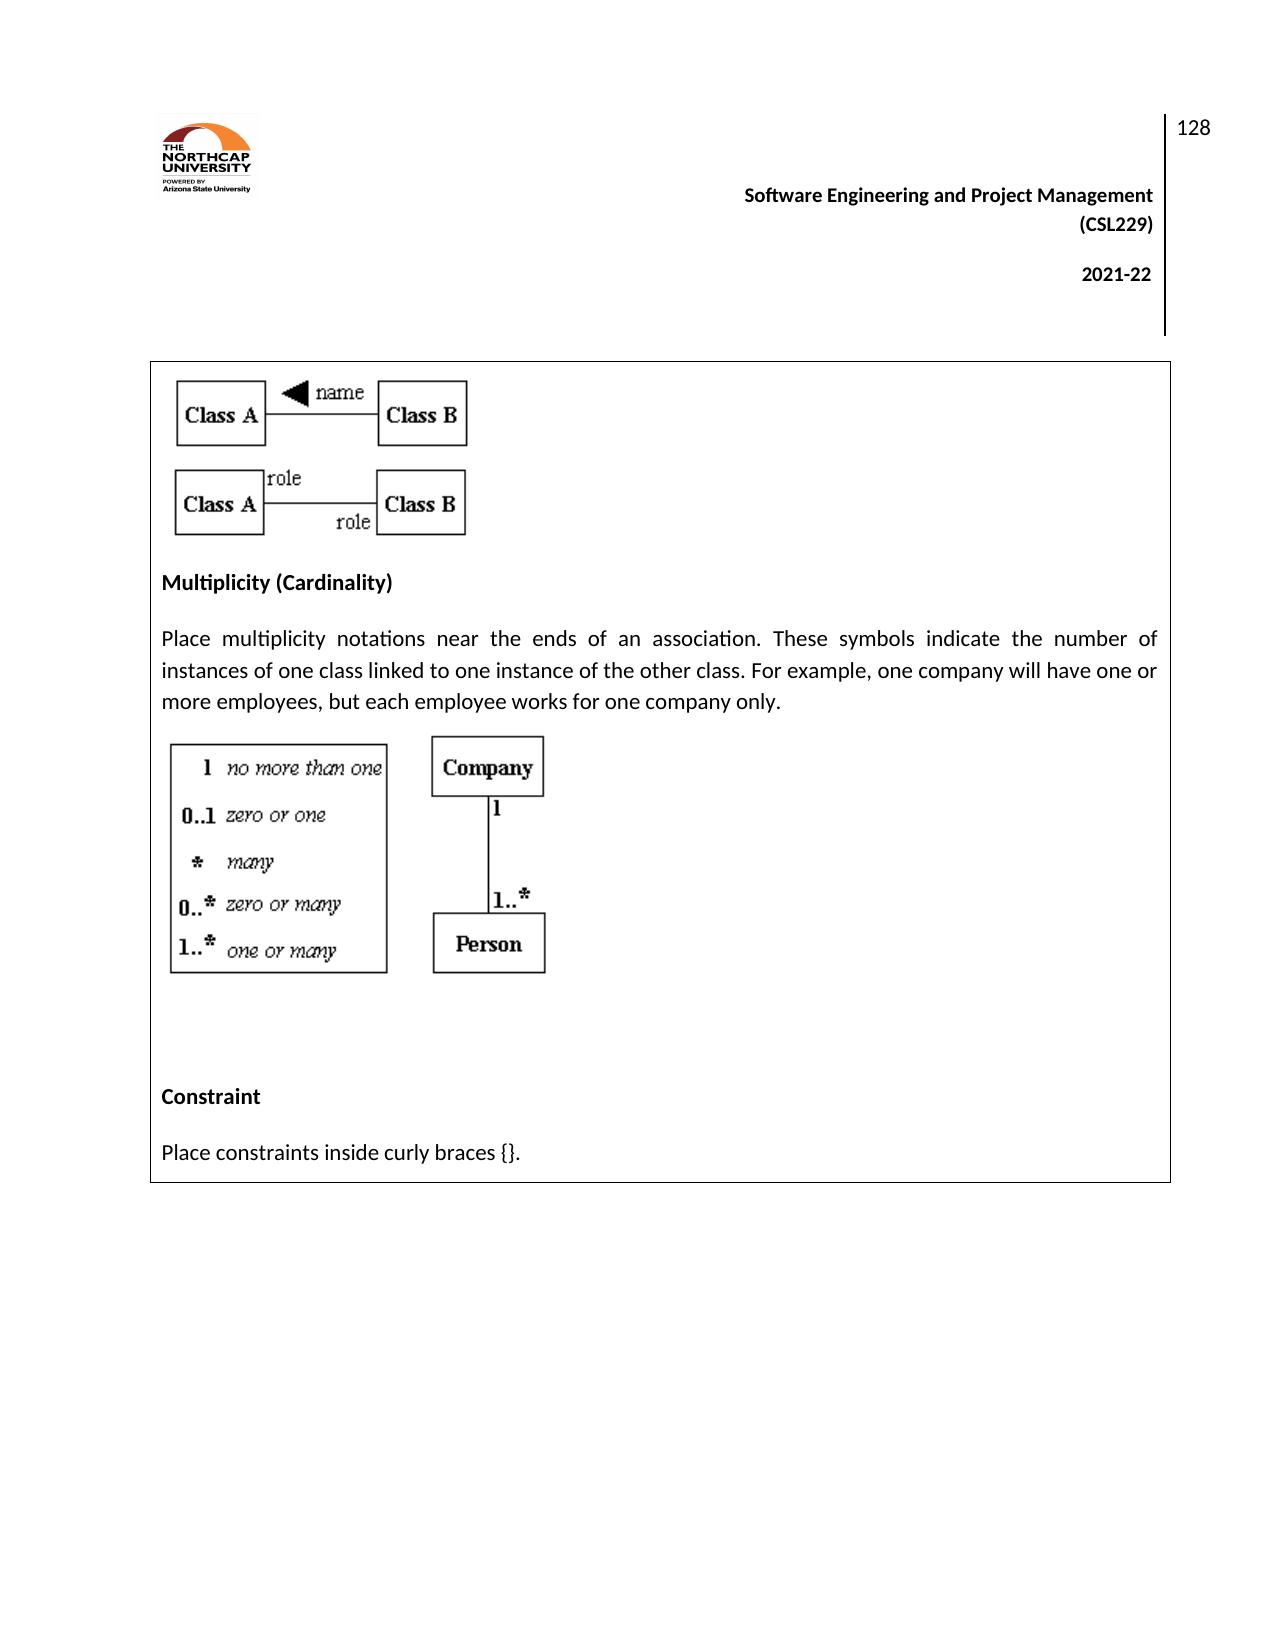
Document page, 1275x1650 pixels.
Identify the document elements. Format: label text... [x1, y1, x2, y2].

picture [155, 113, 260, 202]
picture [161, 730, 549, 1008]
picture [161, 362, 485, 548]
